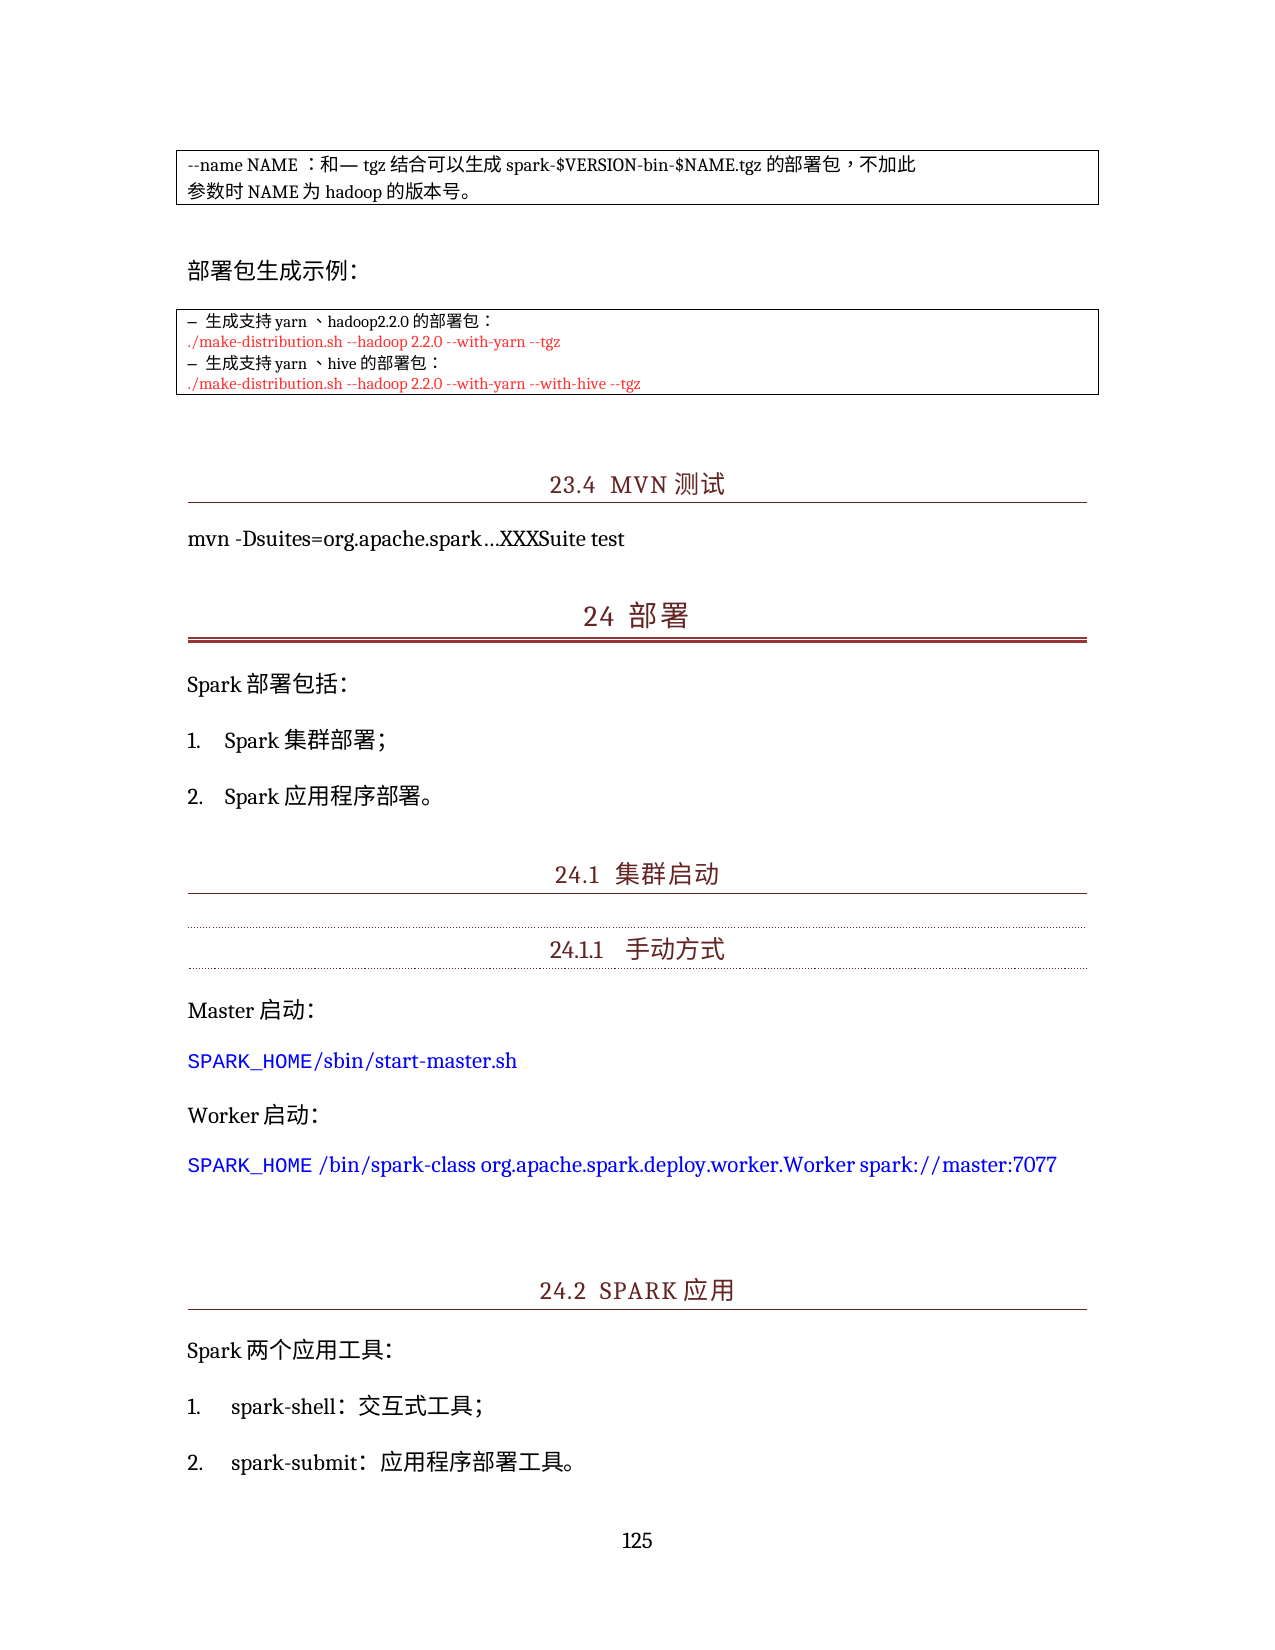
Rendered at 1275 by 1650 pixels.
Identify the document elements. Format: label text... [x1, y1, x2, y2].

subtitle 手动方式 [187, 927, 1087, 969]
list spark-submit：应用程序部署工具。 [187, 1443, 1087, 1477]
text Worker启动： [187, 1096, 1087, 1130]
text SPARK_HOME /bin/spark-class org.apache.spark.deploy.worker.Worker spark://master:7077 [187, 1152, 1087, 1179]
text mvn -Dsuites=org.apache.spark…XXXSuite test [187, 526, 1087, 552]
text Spark两个应用工具： [187, 1332, 1087, 1366]
text Master启动： [187, 992, 1087, 1025]
table_header – 生成支持yarn 、hadoop2.2.0 的部署包： ./make-distribution.sh --hadoop 2.2.0 --with-yarn --tgz – 生成支持yarn 、hive 的部署包： ./make-distribution.sh --hadoop 2.2.0 --with-yarn --with-hive --tgz [177, 310, 1098, 394]
subtitle Mvn测试 [187, 464, 1087, 503]
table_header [177, 151, 1098, 204]
subtitle Spark应用 [187, 1270, 1087, 1310]
subtitle 部署 [187, 595, 1087, 643]
text 部署包生成示例： [187, 253, 1087, 287]
list Spark 应用程序部署。 [187, 778, 1087, 811]
list Spark 集群部署； [187, 722, 1087, 755]
text Spark部署包括： [187, 666, 1087, 699]
list spark-shell：交互式工具； [187, 1388, 1087, 1421]
subtitle 集群启动 [187, 854, 1087, 894]
text SPARK_HOME/sbin/start-master.sh [187, 1047, 1087, 1074]
